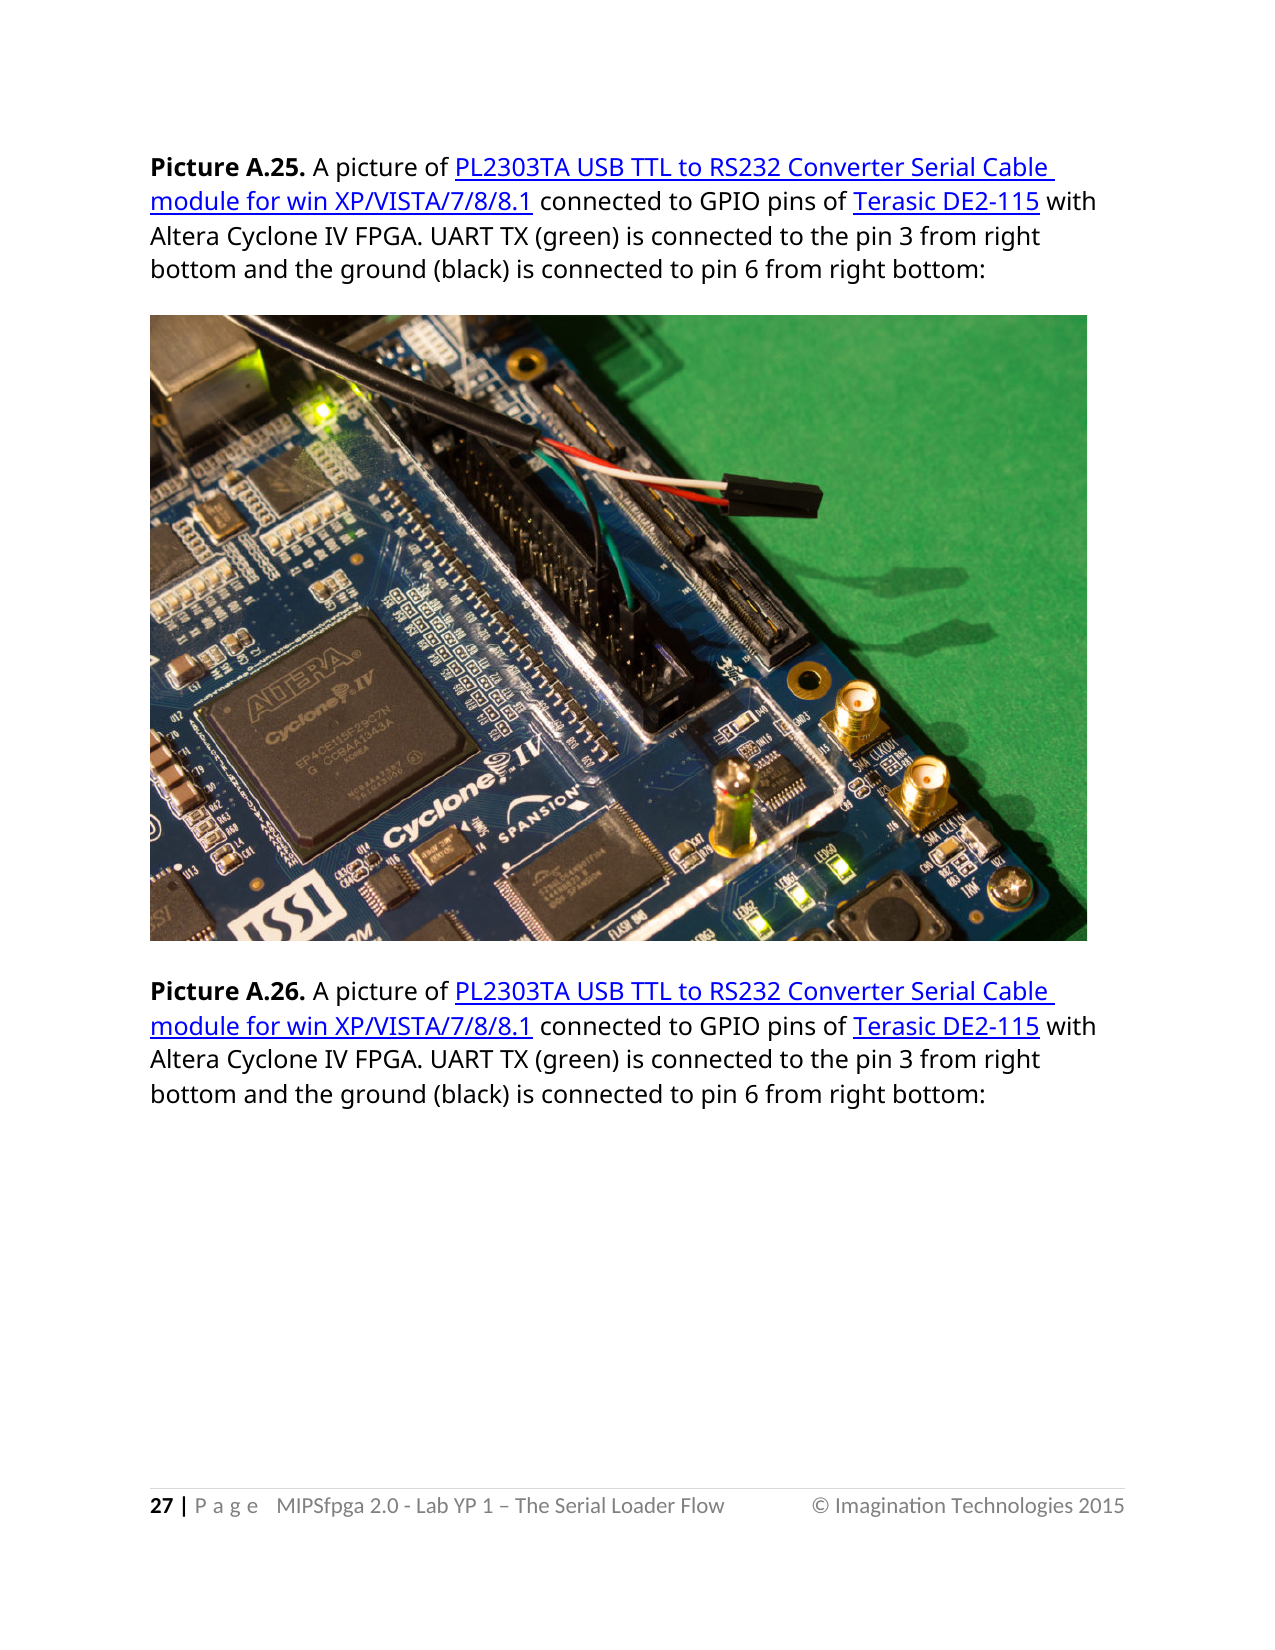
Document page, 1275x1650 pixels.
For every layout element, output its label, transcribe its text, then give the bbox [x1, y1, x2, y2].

text Picture A.25. A picture of PL2303TA USB TTL to RS232 Converter Serial Cable module for win XP/VISTA/7/8/8.1 connected to GPIO pins of Terasic DE2-115 with Altera Cyclone IV FPGA. UART TX (green) is connected to the pin 3 from right bottom and the ground (black) is connected to pin 6 from right bottom: [150, 150, 1125, 286]
text Picture A.26. A picture of PL2303TA USB TTL to RS232 Converter Serial Cable module for win XP/VISTA/7/8/8.1 connected to GPIO pins of Terasic DE2-115 with Altera Cyclone IV FPGA. UART TX (green) is connected to the pin 3 from right bottom and the ground (black) is connected to pin 6 from right bottom: [150, 974, 1125, 1110]
picture [150, 315, 1088, 941]
